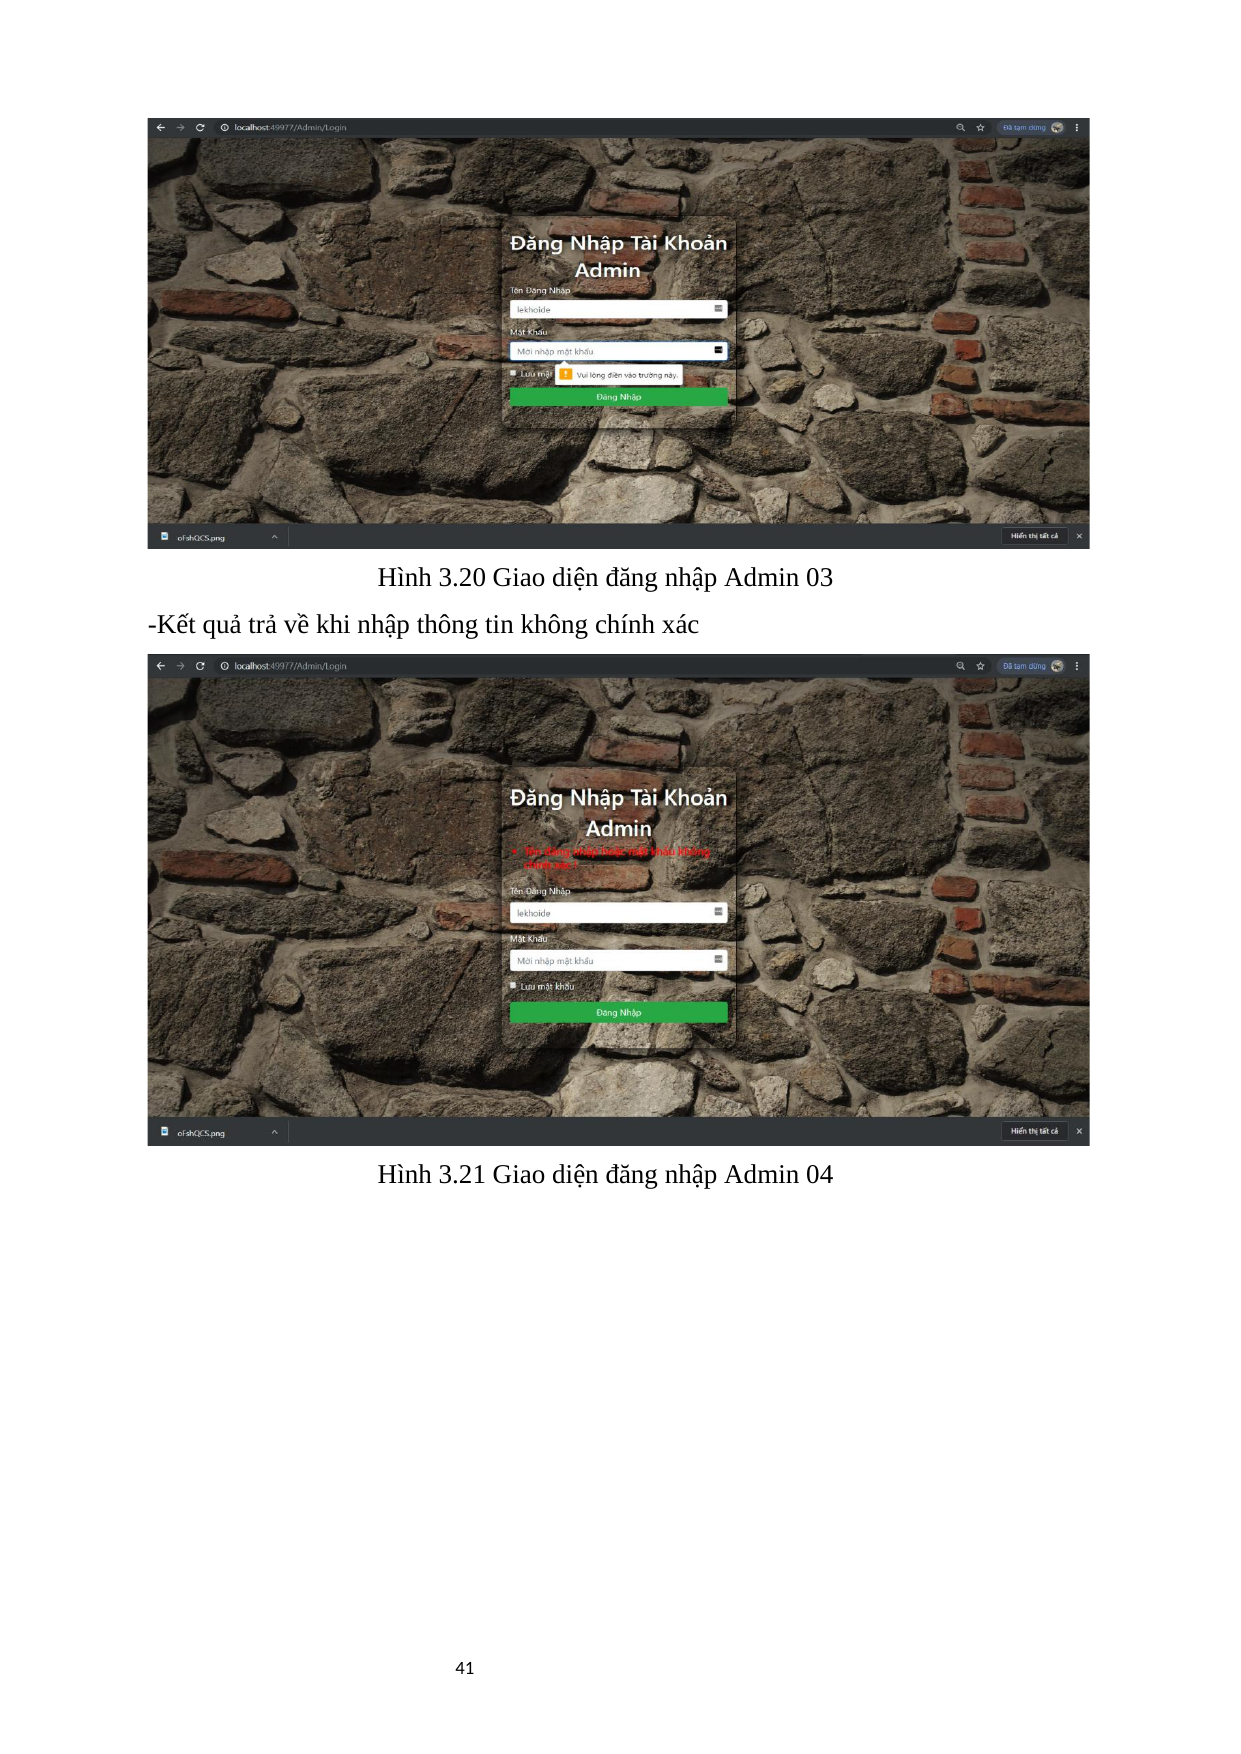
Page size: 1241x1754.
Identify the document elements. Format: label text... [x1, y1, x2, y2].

picture [147, 654, 1090, 1146]
list -Kết quả trả về khi nhập thông tin không chính xác [148, 608, 1063, 639]
picture [147, 118, 1090, 549]
list Hình 3.20 Giao diện đăng nhập Admin 03 [148, 561, 1063, 592]
list Hình 3.21 Giao diện đăng nhập Admin 04 [148, 1158, 1063, 1189]
